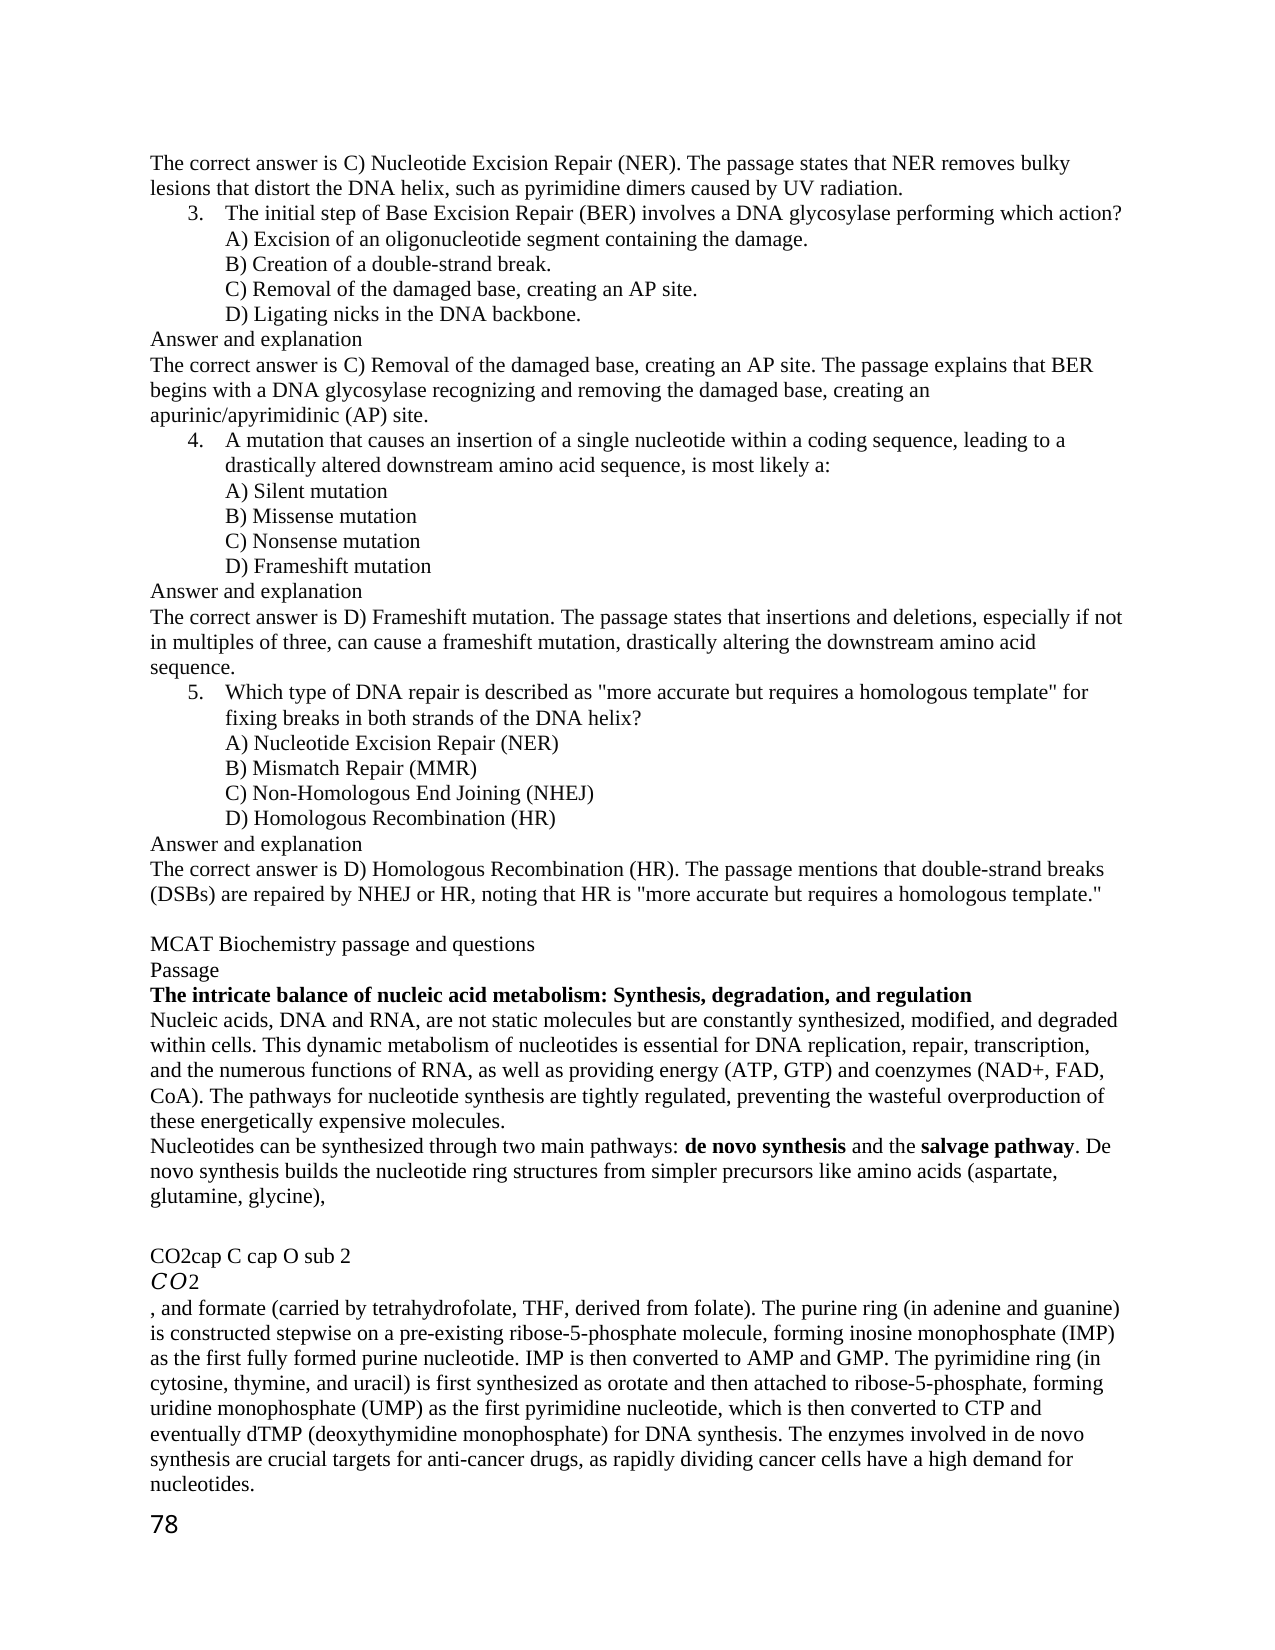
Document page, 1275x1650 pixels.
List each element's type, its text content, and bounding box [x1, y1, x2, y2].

text Answer and explanation [150, 326, 1125, 352]
list A mutation that causes an insertion of a single nucleotide within a coding sequence, leading to a drastically altered downstream amino acid sequence, is most likely a: A) Silent mutation B) Missense mutation C) Nonsense mutation D) Frameshift mutation [187, 427, 1125, 578]
text Answer and explanation [150, 578, 1125, 604]
text CO2cap C cap O sub 2 [150, 1243, 1125, 1268]
text The correct answer is C) Nucleotide Excision Repair (NER). The passage states that NER removes bulky lesions that distort the DNA helix, such as pyrimidine dimers caused by UV radiation. [150, 150, 1125, 200]
text The intricate balance of nucleic acid metabolism: Synthesis, degradation, and regulation [150, 982, 1125, 1007]
text , and formate (carried by tetrahydrofolate, THF, derived from folate). The purine ring (in adenine and guanine) is constructed stepwise on a pre-existing ribose-5-phosphate molecule, forming inosine monophosphate (IMP) as the first fully formed purine nucleotide. IMP is then converted to AMP and GMP. The pyrimidine ring (in cytosine, thymine, and uracil) is first synthesized as orotate and then attached to ribose-5-phosphate, forming uridine monophosphate (UMP) as the first pyrimidine nucleotide, which is then converted to CTP and eventually dTMP (deoxythymidine monophosphate) for DNA synthesis. The enzymes involved in de novo synthesis are crucial targets for anti-cancer drugs, as rapidly dividing cancer cells have a high demand for nucleotides. [150, 1294, 1125, 1496]
text The correct answer is D) Frameshift mutation. The passage states that insertions and deletions, especially if not in multiples of three, can cause a frameshift mutation, drastically altering the downstream amino acid sequence. [150, 604, 1125, 679]
text Answer and explanation [150, 831, 1125, 856]
text Nucleotides can be synthesized through two main pathways: de novo synthesis and the salvage pathway. De novo synthesis builds the nucleotide ring structures from simpler precursors like amino acids (aspartate, glutamine, glycine), [150, 1133, 1125, 1209]
list The initial step of Base Excision Repair (BER) involves a DNA glycosylase performing which action? A) Excision of an oligonucleotide segment containing the damage. B) Creation of a double-strand break. C) Removal of the damaged base, creating an AP site. D) Ligating nicks in the DNA backbone. [187, 200, 1125, 326]
text 𝐶𝑂2 [150, 1268, 1125, 1294]
text The correct answer is C) Removal of the damaged base, creating an AP site. The passage explains that BER begins with a DNA glycosylase recognizing and removing the damaged base, creating an apurinic/apyrimidinic (AP) site. [150, 352, 1125, 427]
list Which type of DNA repair is described as "more accurate but requires a homologous template" for fixing breaks in both strands of the DNA helix? A) Nucleotide Excision Repair (NER) B) Mismatch Repair (MMR) C) Non-Homologous End Joining (NHEJ) D) Homologous Recombination (HR) [187, 679, 1125, 831]
text The correct answer is D) Homologous Recombination (HR). The passage mentions that double-strand breaks (DSBs) are repaired by NHEJ or HR, noting that HR is "more accurate but requires a homologous template." [150, 856, 1125, 906]
text MCAT Biochemistry passage and questions [150, 931, 1125, 957]
text Passage [150, 957, 1125, 982]
text Nucleic acids, DNA and RNA, are not static molecules but are constantly synthesized, modified, and degraded within cells. This dynamic metabolism of nucleotides is essential for DNA replication, repair, transcription, and the numerous functions of RNA, as well as providing energy (ATP, GTP) and coenzymes (NAD+, FAD, CoA). The pathways for nucleotide synthesis are tightly regulated, preventing the wasteful overproduction of these energetically expensive molecules. [150, 1007, 1125, 1133]
